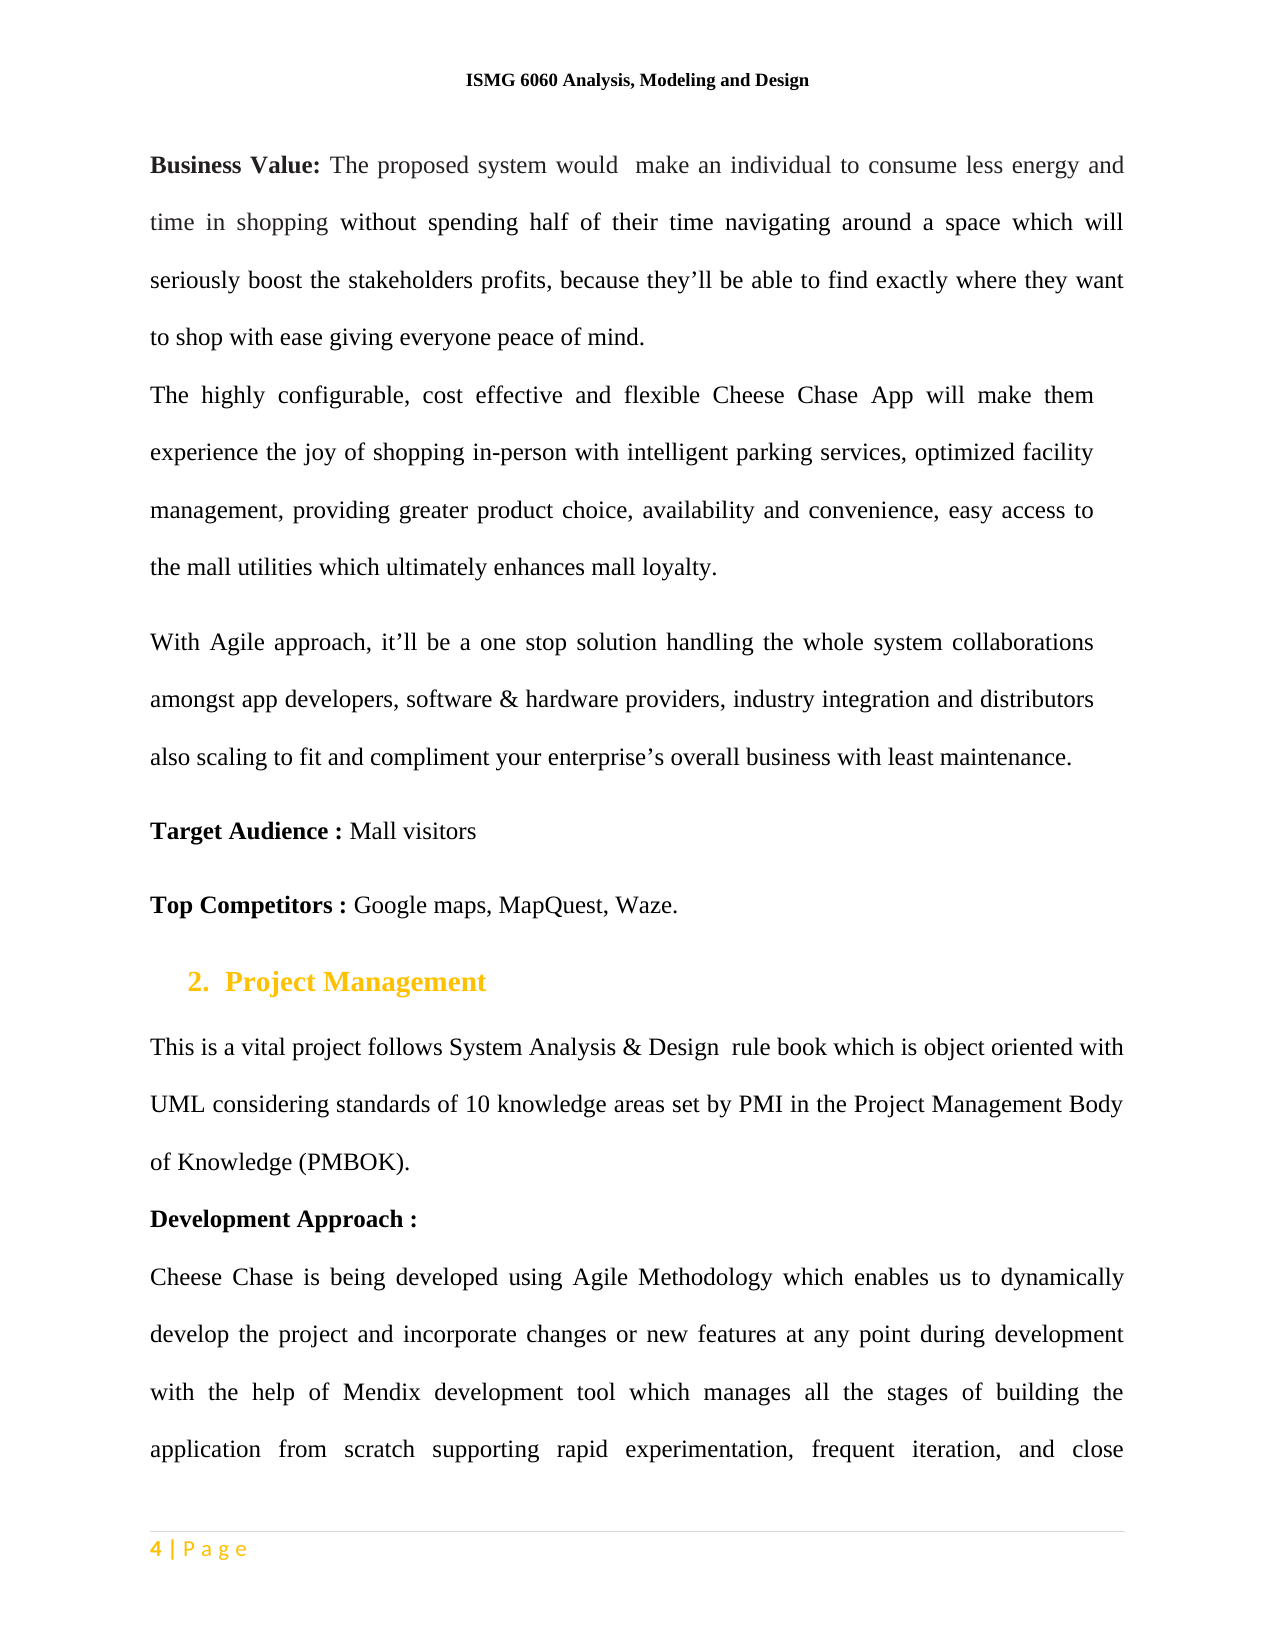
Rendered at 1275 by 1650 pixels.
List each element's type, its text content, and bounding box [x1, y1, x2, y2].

text Development Approach : [150, 1204, 1125, 1233]
text With Agile approach, it’ll be a one stop solution handling the whole system collaborations amongst app developers, software & hardware providers, industry integration and distributors also scaling to fit and compliment your enterprise’s overall business with least maintenance. [150, 627, 1095, 770]
text Target Audience : Mall visitors [150, 816, 1095, 844]
text The highly configurable, cost effective and flexible Cheese Chase App will make them experience the joy of shopping in-person with intelligent parking services, optimized facility management, providing greater product choice, availability and convenience, easy access to the mall utilities which ultimately enhances mall loyalty. [150, 380, 1095, 581]
text This is a vital project follows System Analysis & Design rule book which is object oriented with UML considering standards of 10 knowledge areas set by PMI in the Project Management Body of Knowledge (PMBOK). [150, 1032, 1125, 1175]
text Top Competitors : Google maps, MapQuest, Waze. [150, 890, 1095, 919]
list Project Management [187, 964, 1125, 998]
subtitle Business Value: The proposed system would make an individual to consume less energy and time in shopping without spending half of their time navigating around a space which will seriously boost the stakeholders profits, because they’ll be able to find exactly where they want to shop with ease giving everyone peace of mind. [150, 150, 1125, 351]
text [150, 1262, 1125, 1463]
